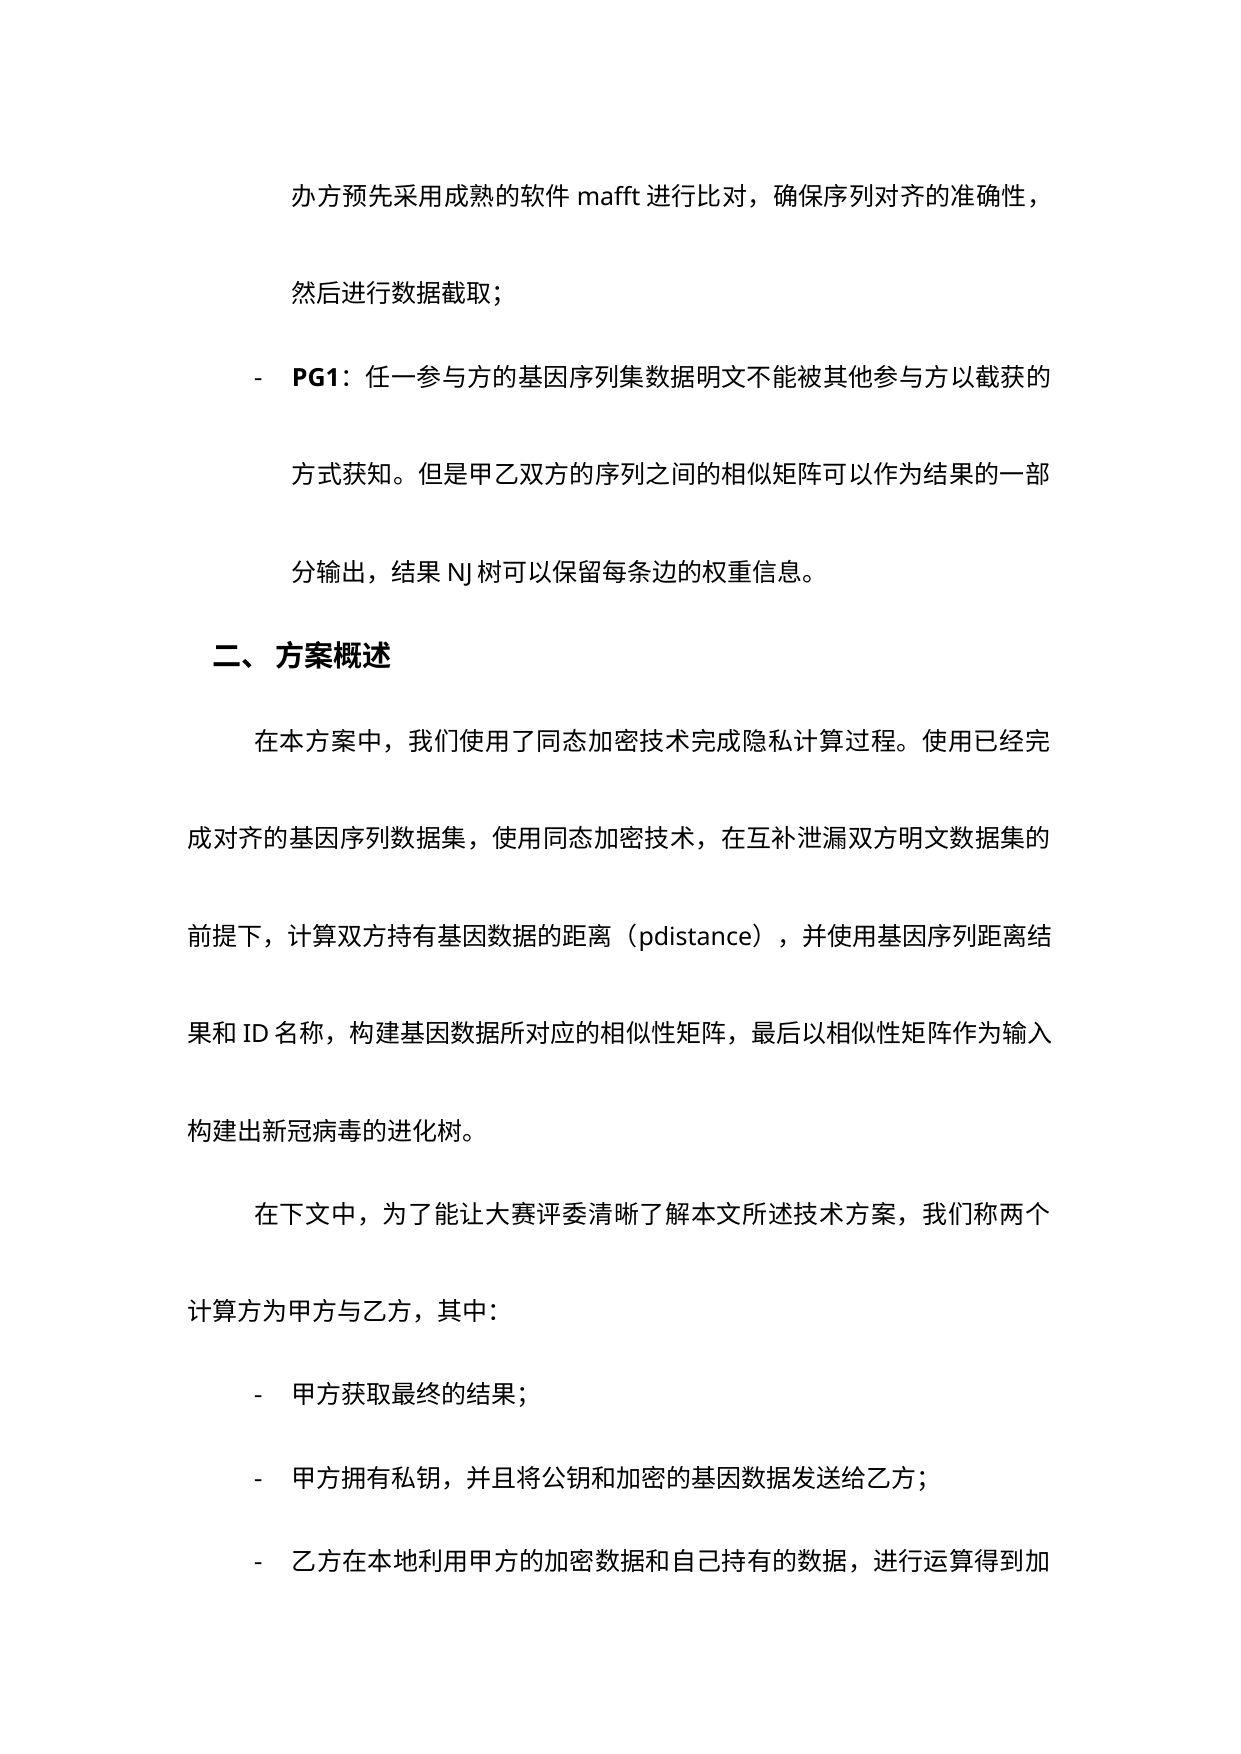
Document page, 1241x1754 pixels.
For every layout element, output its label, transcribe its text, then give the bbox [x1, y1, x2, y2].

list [254, 1527, 1053, 1592]
text 在下文中，为了能让大赛评委清晰了解本文所述技术方案，我们称两个计算方为甲方与乙方，其中： [187, 1180, 1053, 1342]
subtitle 方案概述 [212, 621, 1028, 686]
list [254, 162, 1053, 324]
text 在本方案中，我们使用了同态加密技术完成隐私计算过程。使用已经完成对齐的基因序列数据集，使用同态加密技术，在互补泄漏双方明文数据集的前提下，计算双方持有基因数据的距离（pdistance），并使用基因序列距离结果和ID名称，构建基因数据所对应的相似性矩阵，最后以相似性矩阵作为输入，构建出新冠病毒的进化树。 [187, 707, 1053, 1162]
list 甲方获取最终的结果； [254, 1361, 1053, 1426]
list 甲方拥有私钥，并且将公钥和加密的基因数据发送给乙方； [254, 1444, 1053, 1509]
list PG1：任一参与方的基因序列集数据明文不能被其他参与方以截获的方式获知。但是甲乙双方的序列之间的相似矩阵可以作为结果的一部分输出，结果NJ树可以保留每条边的权重信息。 [254, 343, 1053, 603]
